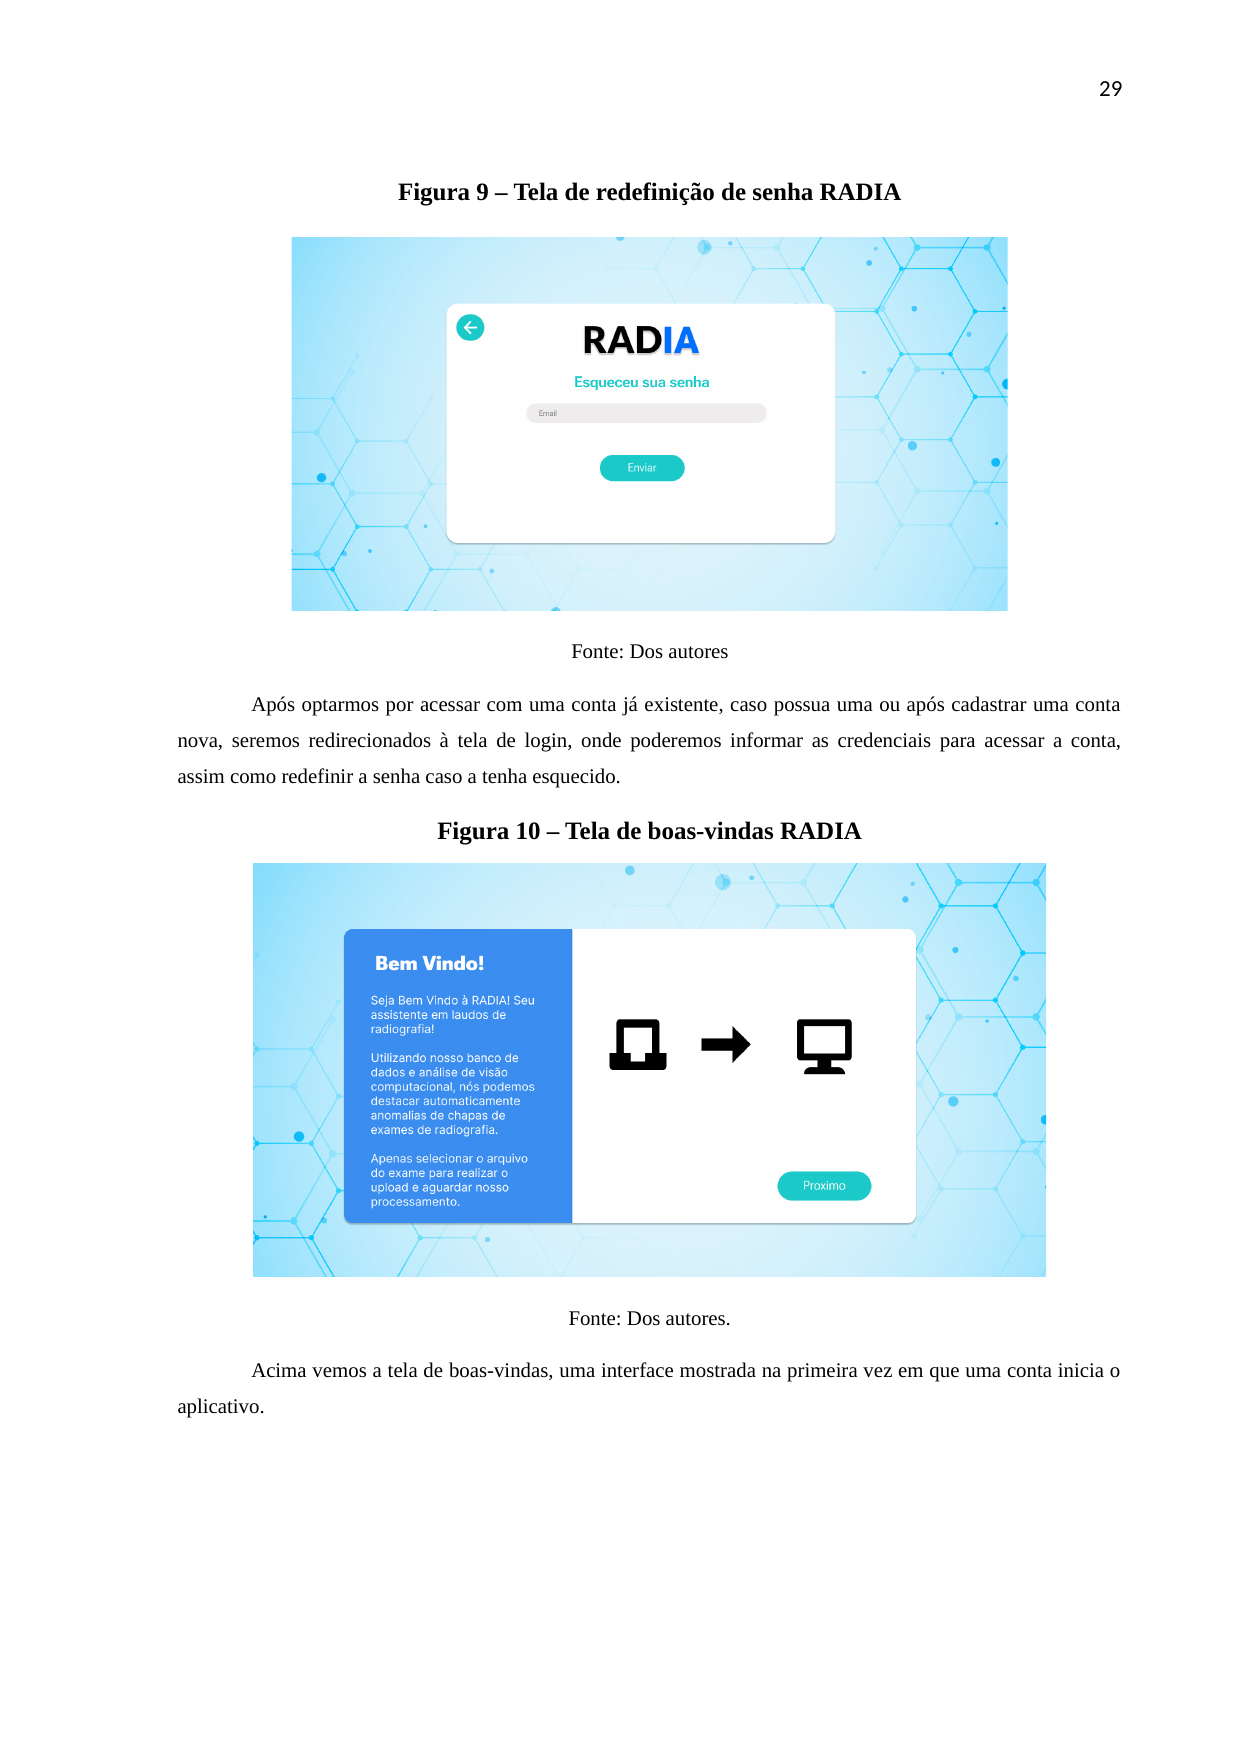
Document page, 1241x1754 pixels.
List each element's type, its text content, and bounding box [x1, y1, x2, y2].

text Acima vemos a tela de boas-vindas, uma interface mostrada na primeira vez em que uma conta inicia o aplicativo. [177, 1358, 1122, 1418]
text Figura 9 – Tela de redefinição de senha RADIA [177, 177, 1122, 206]
text Fonte: Dos autores. [177, 1306, 1122, 1330]
picture [253, 863, 1047, 1277]
picture [291, 237, 1008, 611]
text Figura 10 – Tela de boas-vindas RADIA [177, 816, 1122, 845]
text Fonte: Dos autores [177, 639, 1122, 663]
text Após optarmos por acessar com uma conta já existente, caso possua uma ou após cadastrar uma conta nova, seremos redirecionados à tela de login, onde poderemos informar as credenciais para acessar a conta, assim como redefinir a senha caso a tenha esquecido. [177, 691, 1122, 788]
